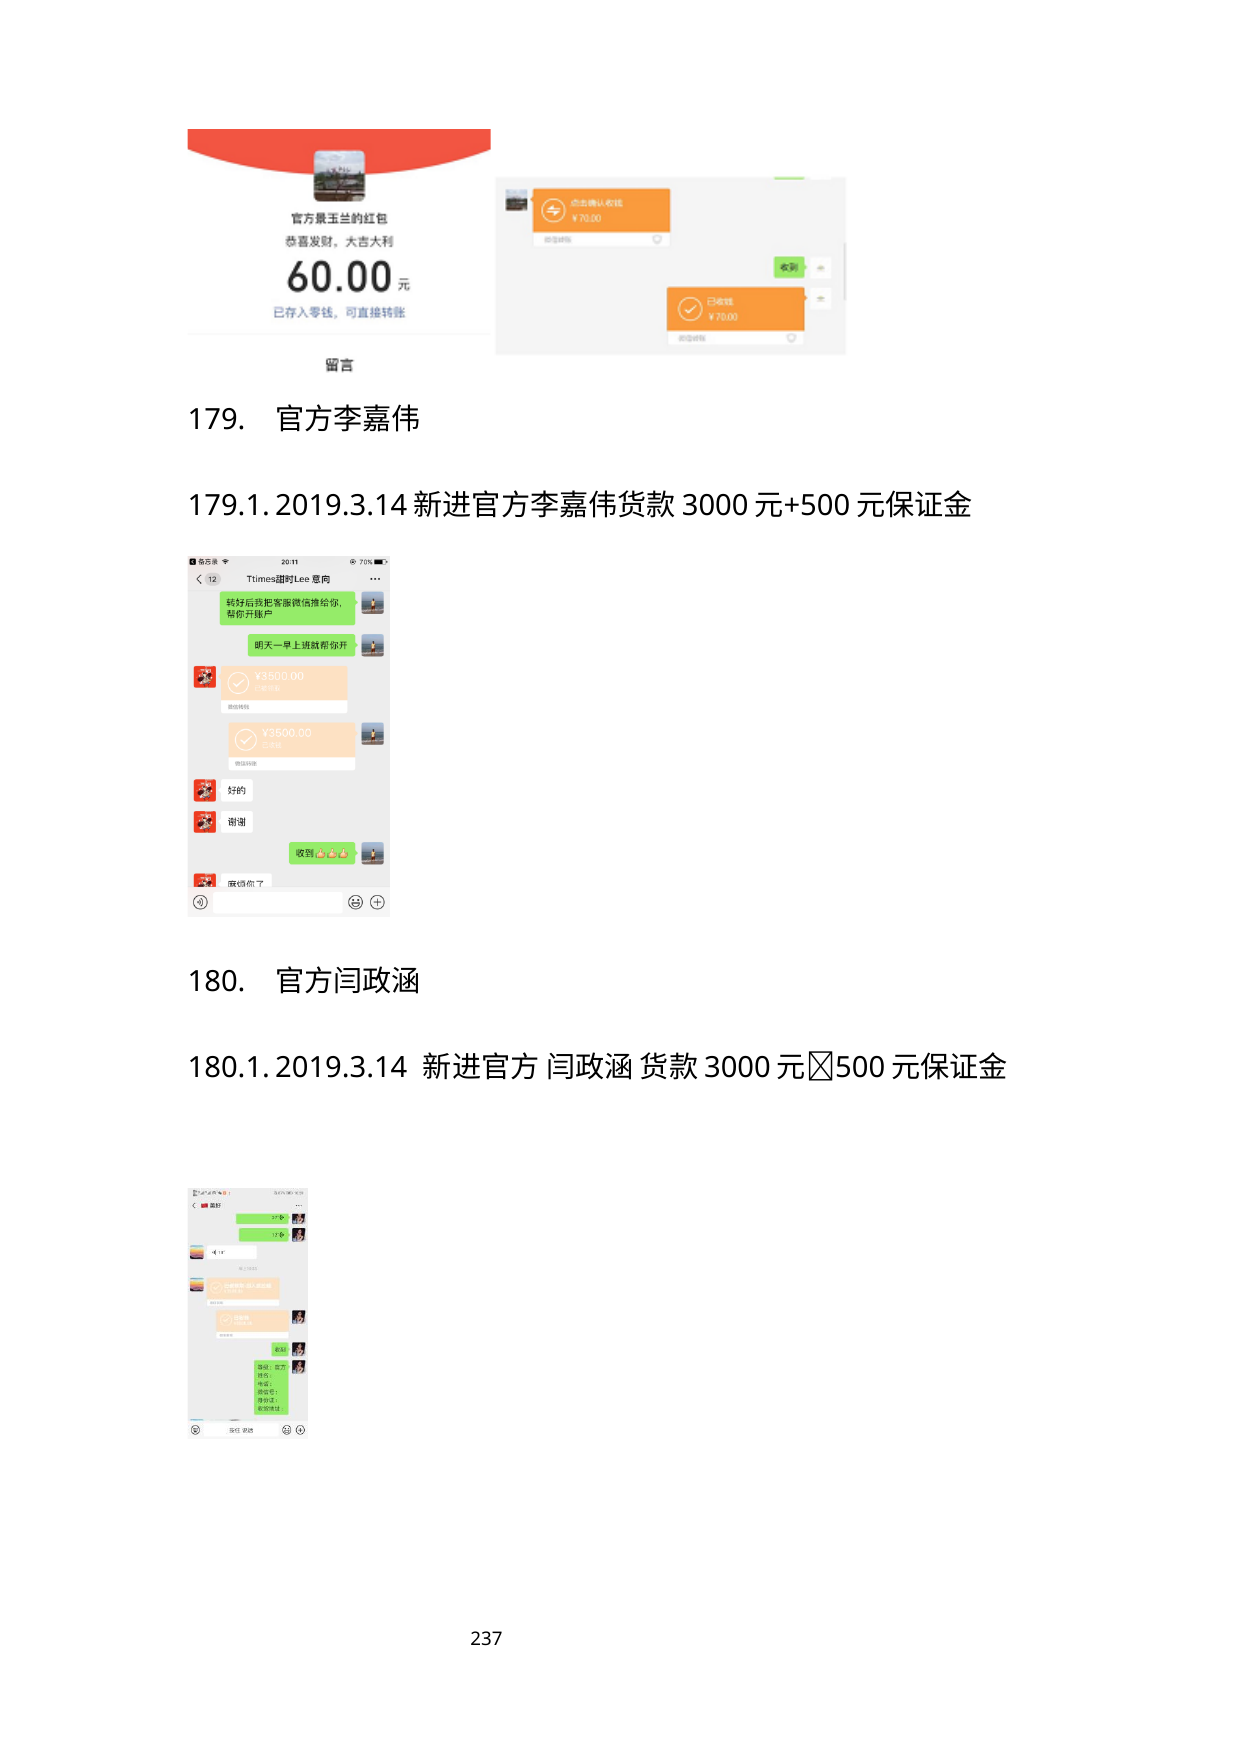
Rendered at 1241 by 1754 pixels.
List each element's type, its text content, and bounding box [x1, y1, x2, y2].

subtitle 官方闫政涵 [187, 946, 1053, 1011]
subtitle 2019.3.14 新进官方 闫政涵 货款3000元➕500元保证金 [187, 1032, 1053, 1097]
subtitle 官方李嘉伟 [187, 384, 1053, 449]
subtitle 2019.3.14新进官方李嘉伟货款3000元+500元保证金 [187, 470, 1053, 535]
picture [187, 556, 390, 917]
picture [187, 129, 858, 379]
picture [187, 1188, 308, 1439]
